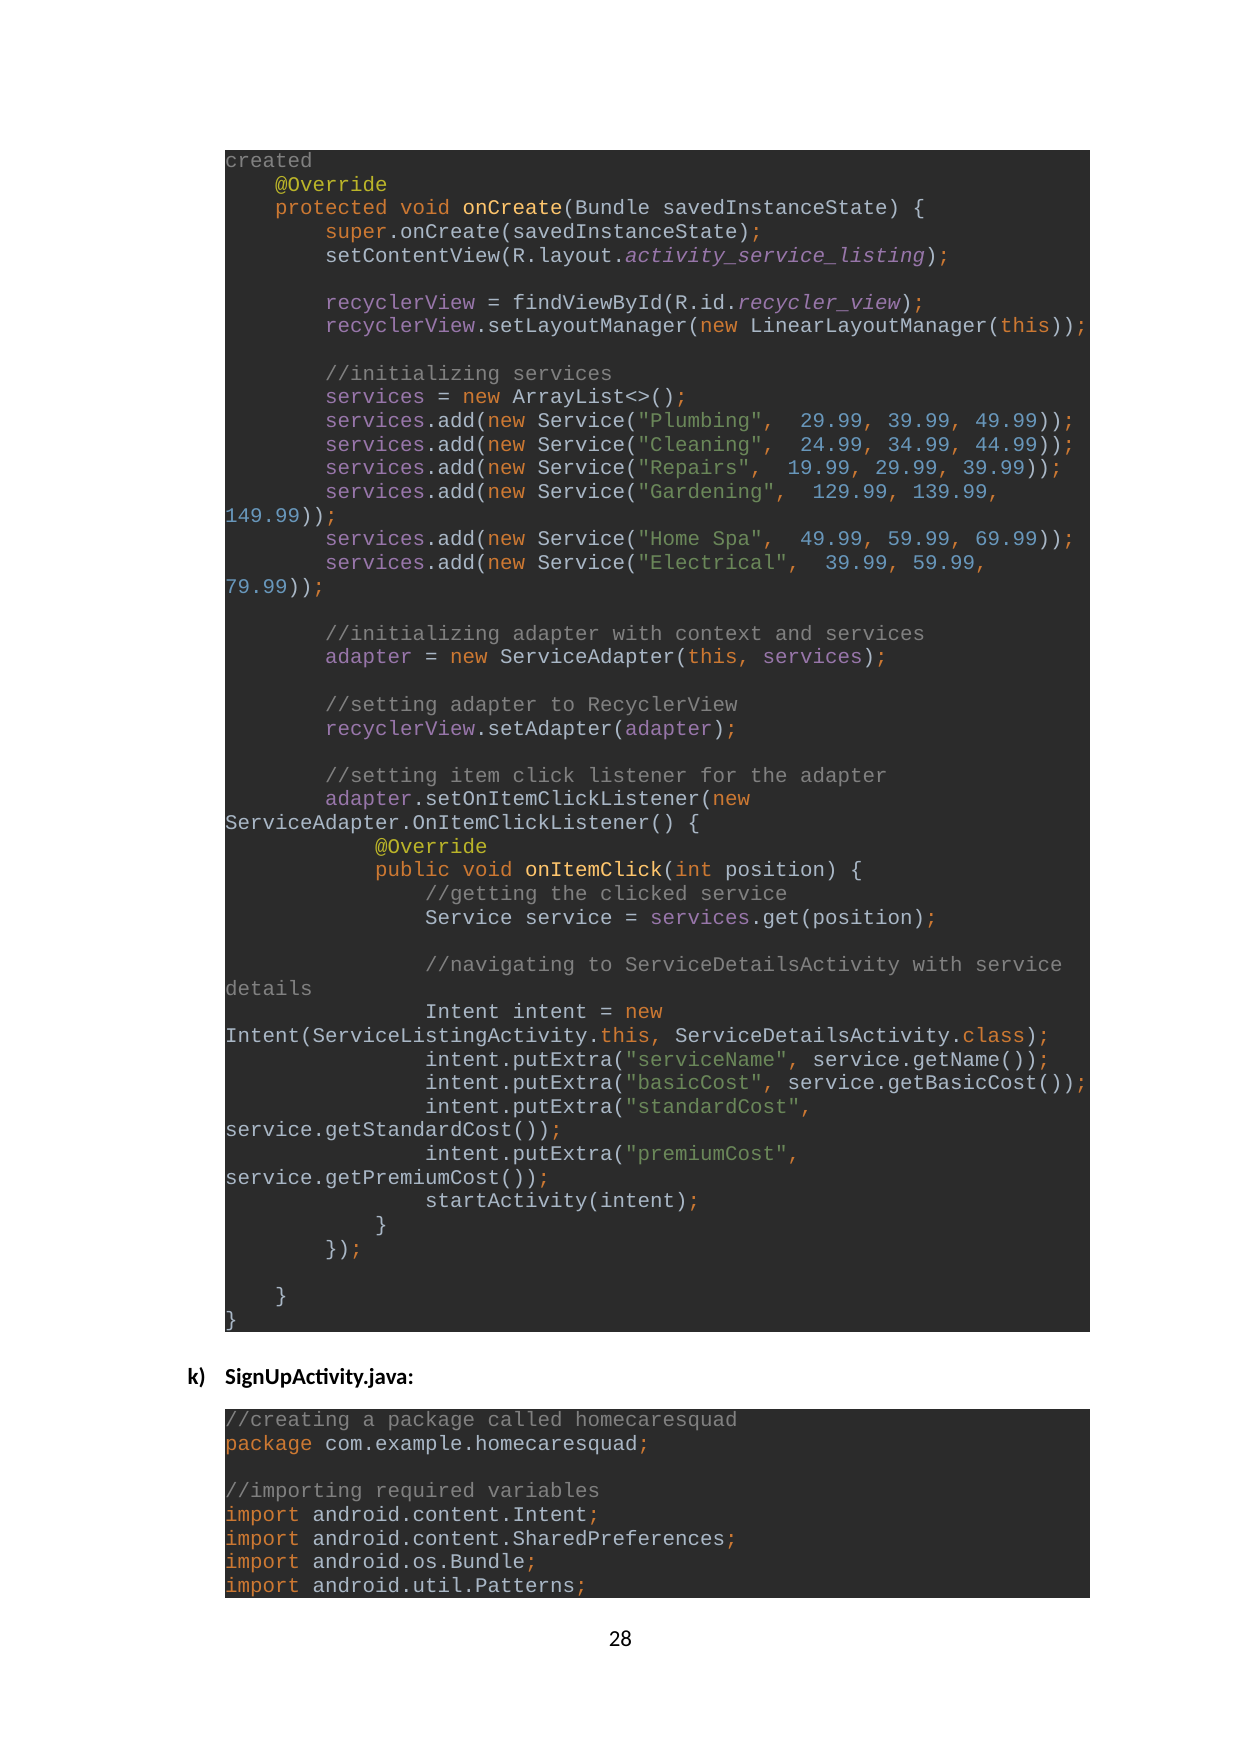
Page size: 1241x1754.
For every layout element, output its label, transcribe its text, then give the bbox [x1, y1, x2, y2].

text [225, 150, 1090, 1332]
list SignUpActivity.java: [187, 1362, 1090, 1391]
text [225, 1409, 1090, 1598]
